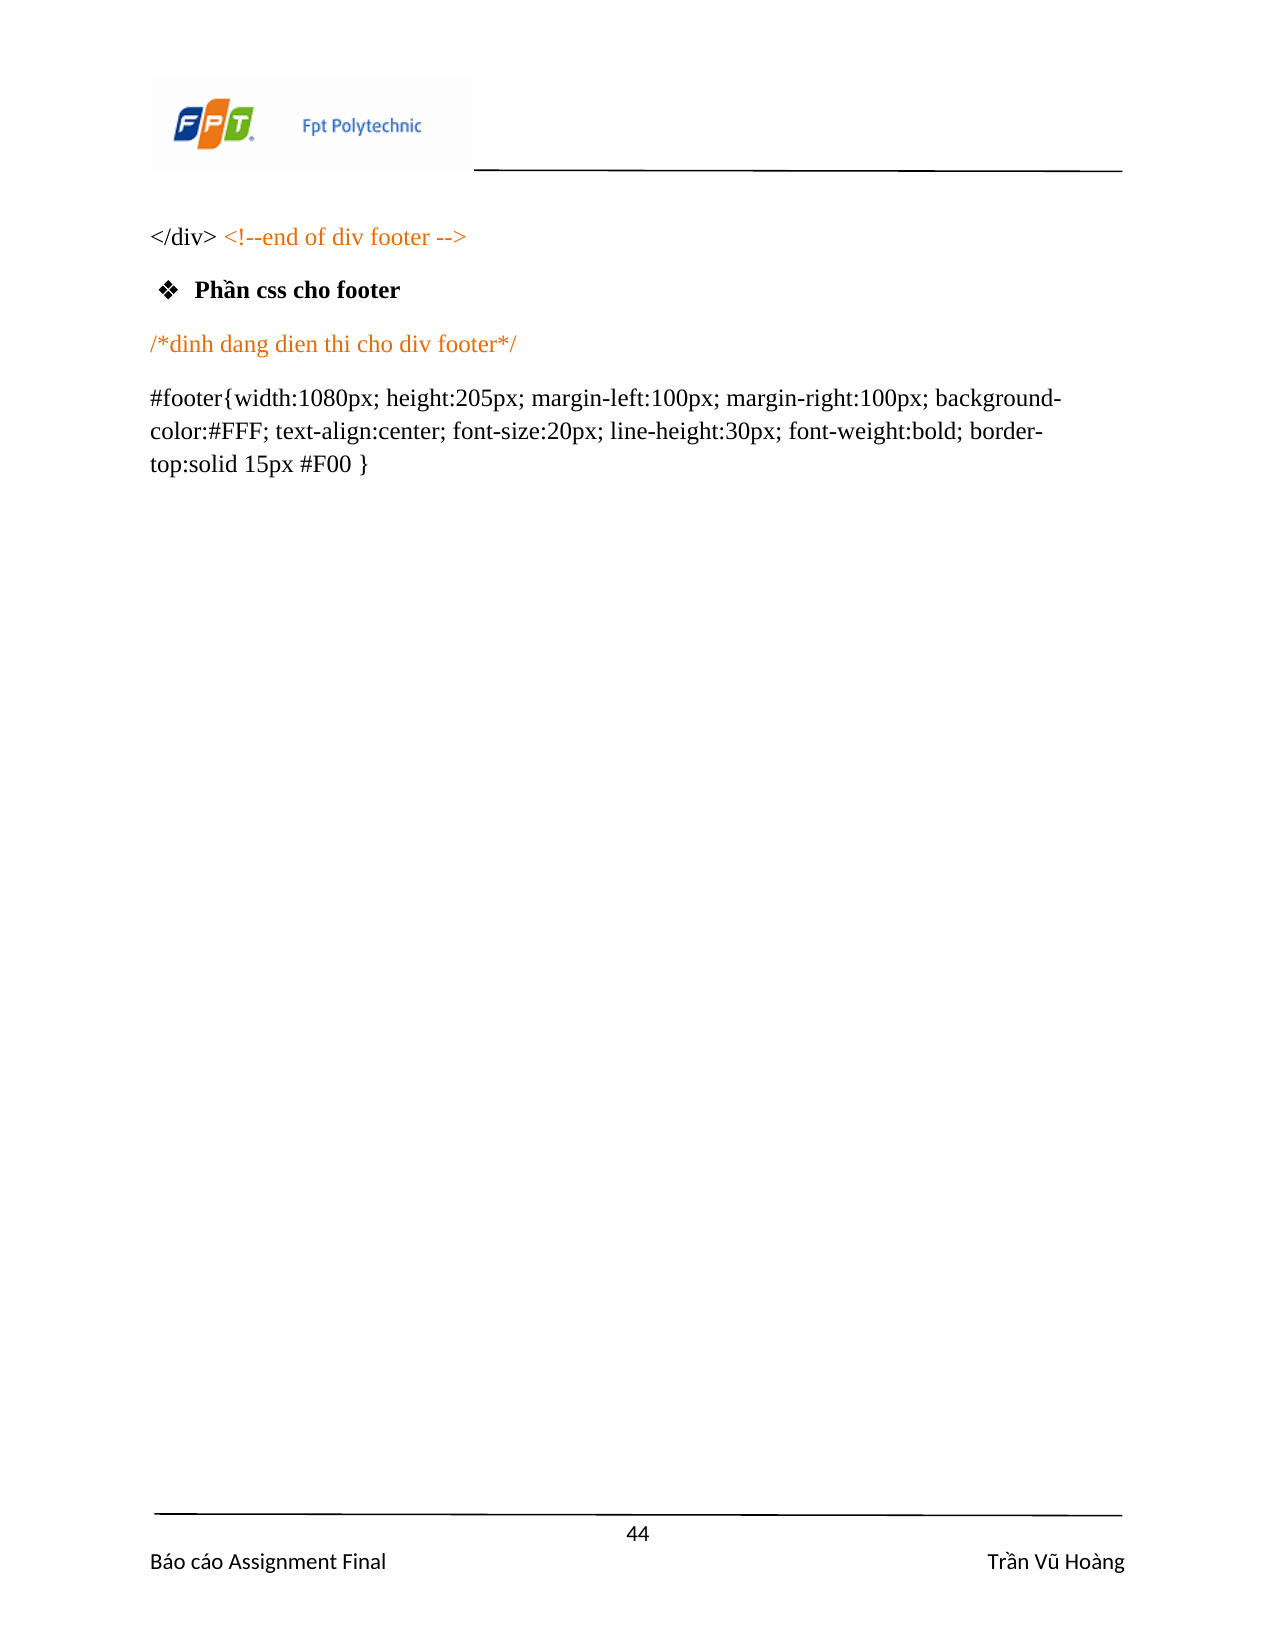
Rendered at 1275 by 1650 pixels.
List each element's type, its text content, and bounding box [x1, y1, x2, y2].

text </div> <!--end of div footer --> [150, 222, 1125, 250]
list Phần css cho footer [157, 275, 1125, 304]
picture [150, 75, 474, 172]
text /*dinh dang dien thi cho div footer*/ [150, 329, 1125, 358]
text #footer{width:1080px; height:205px; margin-left:100px; margin-right:100px; background-color:#FFF; text-align:center; font-size:20px; line-height:30px; font-weight:bold; border-top:solid 15px #F00 } [150, 383, 1125, 478]
